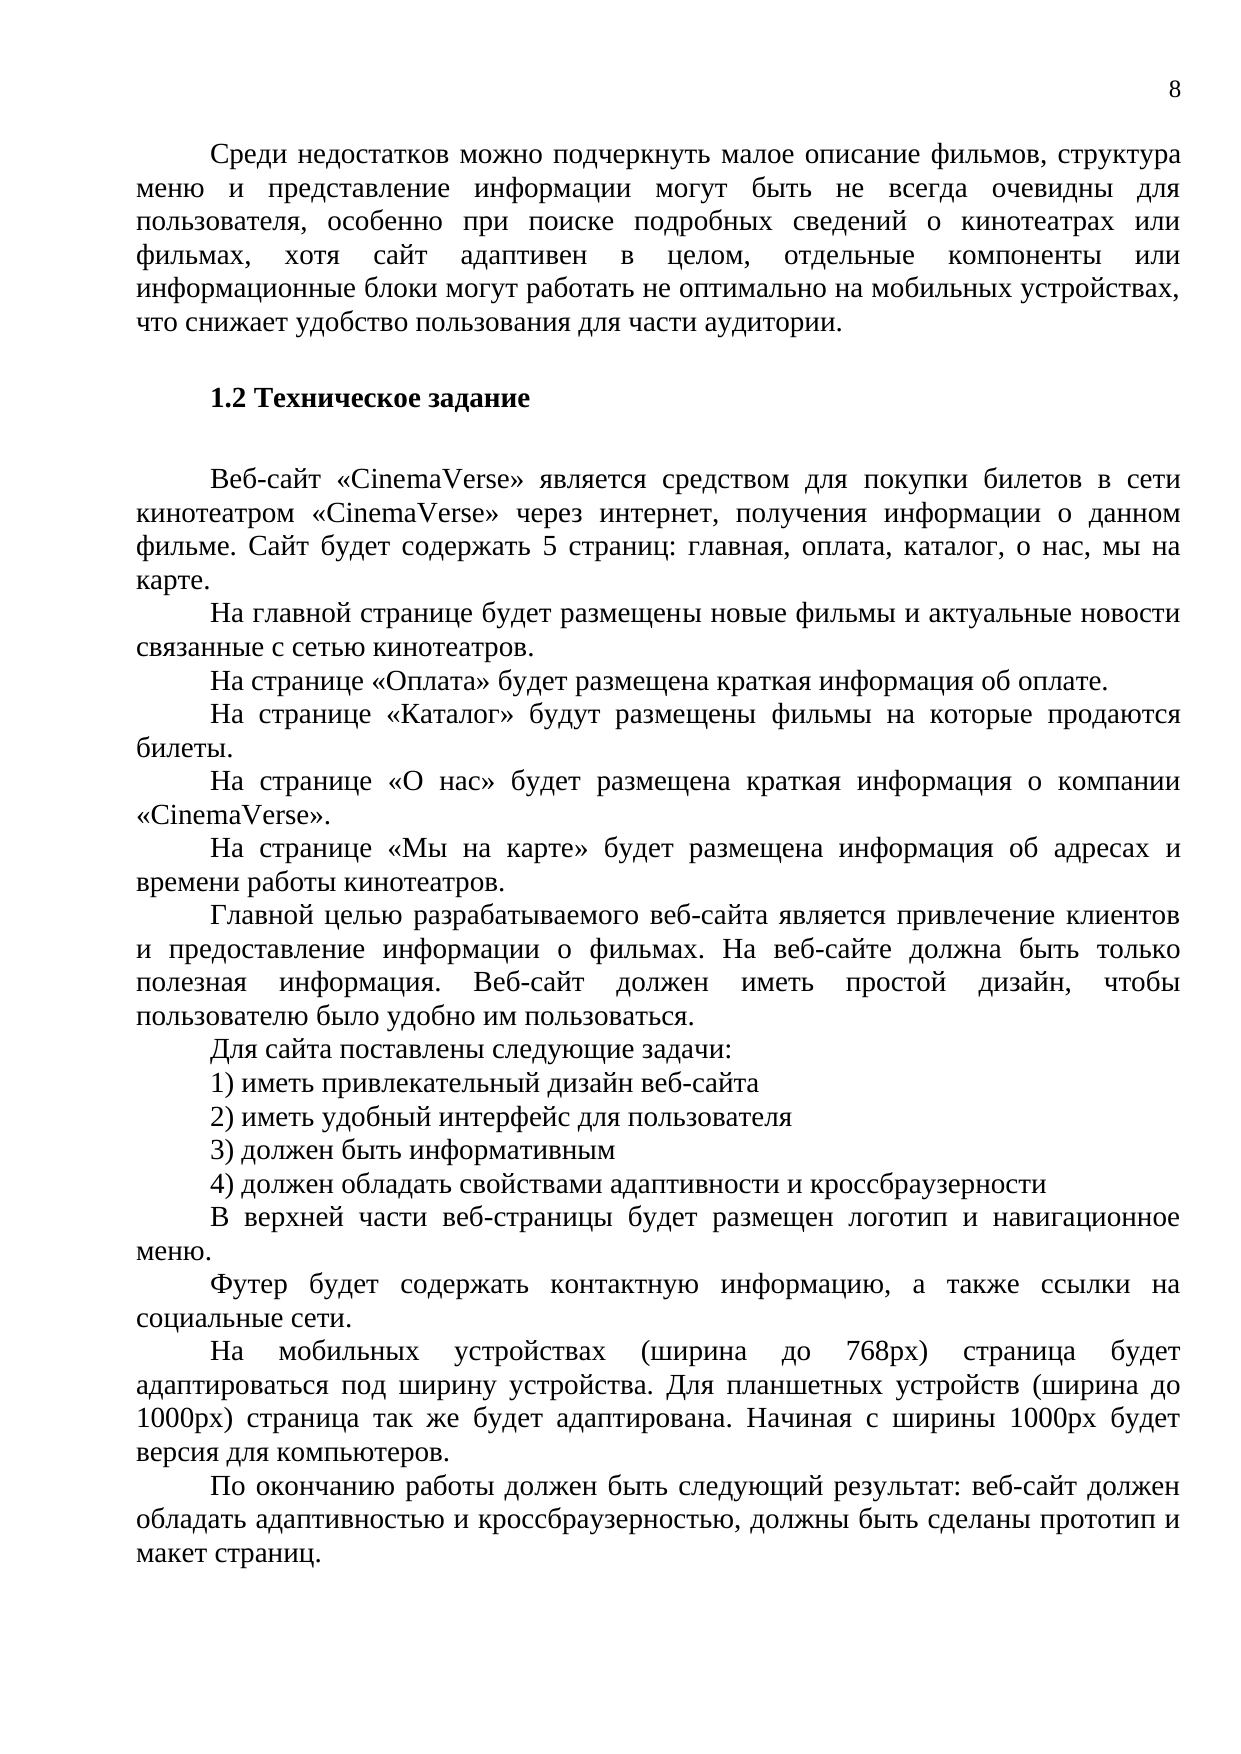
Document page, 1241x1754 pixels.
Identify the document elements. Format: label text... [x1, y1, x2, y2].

text На главной странице будет размещены новые фильмы и актуальные новости связанные с сетью кинотеатров. [136, 596, 1181, 663]
text На странице «О нас» будет размещена краткая информация о компании «CinemaVerse». [136, 763, 1181, 830]
text 2) иметь удобный интерфейс для пользователя [136, 1099, 1181, 1132]
text На странице «Оплата» будет размещена краткая информация об оплате. [136, 663, 1181, 696]
text Главной целью разрабатываемого веб-сайта является привлечение клиентов и предоставление информации о фильмах. На веб-сайте должна быть только полезная информация. Веб-сайт должен иметь простой дизайн, чтобы пользователю было удобно им пользоваться. [136, 897, 1181, 1032]
text На странице «Мы на карте» будет размещена информация об адресах и времени работы кинотеатров. [136, 830, 1181, 897]
text На странице «Каталог» будут размещены фильмы на которые продаются билеты. [136, 696, 1181, 763]
text Для сайта поставлены следующие задачи: [136, 1032, 1181, 1065]
text 4) должен обладать свойствами адаптивности и кроссбраузерности [136, 1166, 1181, 1199]
text 3) должен быть информативным [136, 1132, 1181, 1166]
text По окончанию работы должен быть следующий результат: веб-сайт должен обладать адаптивностью и кроссбраузерностью, должны быть сделаны прототип и макет страниц. [136, 1468, 1181, 1568]
text На мобильных устройствах (ширина до 768px) страница будет адаптироваться под ширину устройства. Для планшетных устройств (ширина до 1000px) страница так же будет адаптирована. Начиная с ширины 1000px будет версия для компьютеров. [136, 1333, 1181, 1468]
text Футер будет содержать контактную информацию, а также ссылки на социальные сети. [136, 1266, 1181, 1333]
text Веб-сайт «CinemaVerse» является средством для покупки билетов в сети кинотеатром «CinemaVerse» через интернет, получения информации о данном фильме. Сайт будет содержать 5 страниц: главная, оплата, каталог, о нас, мы на карте. [136, 461, 1181, 596]
text Среди недостатков можно подчеркнуть малое описание фильмов, структура меню и представление информации могут быть не всегда очевидны для пользователя, особенно при поиске подробных сведений о кинотеатрах или фильмах, хотя сайт адаптивен в целом, отдельные компоненты или информационные блоки могут работать не оптимально на мобильных устройствах, что снижает удобство пользования для части аудитории. [136, 136, 1181, 337]
text 1) иметь привлекательный дизайн веб-сайта [136, 1065, 1181, 1099]
text В верхней части веб-страницы будет размещен логотип и навигационное меню. [136, 1199, 1181, 1266]
list Техническое задание [136, 381, 1181, 414]
